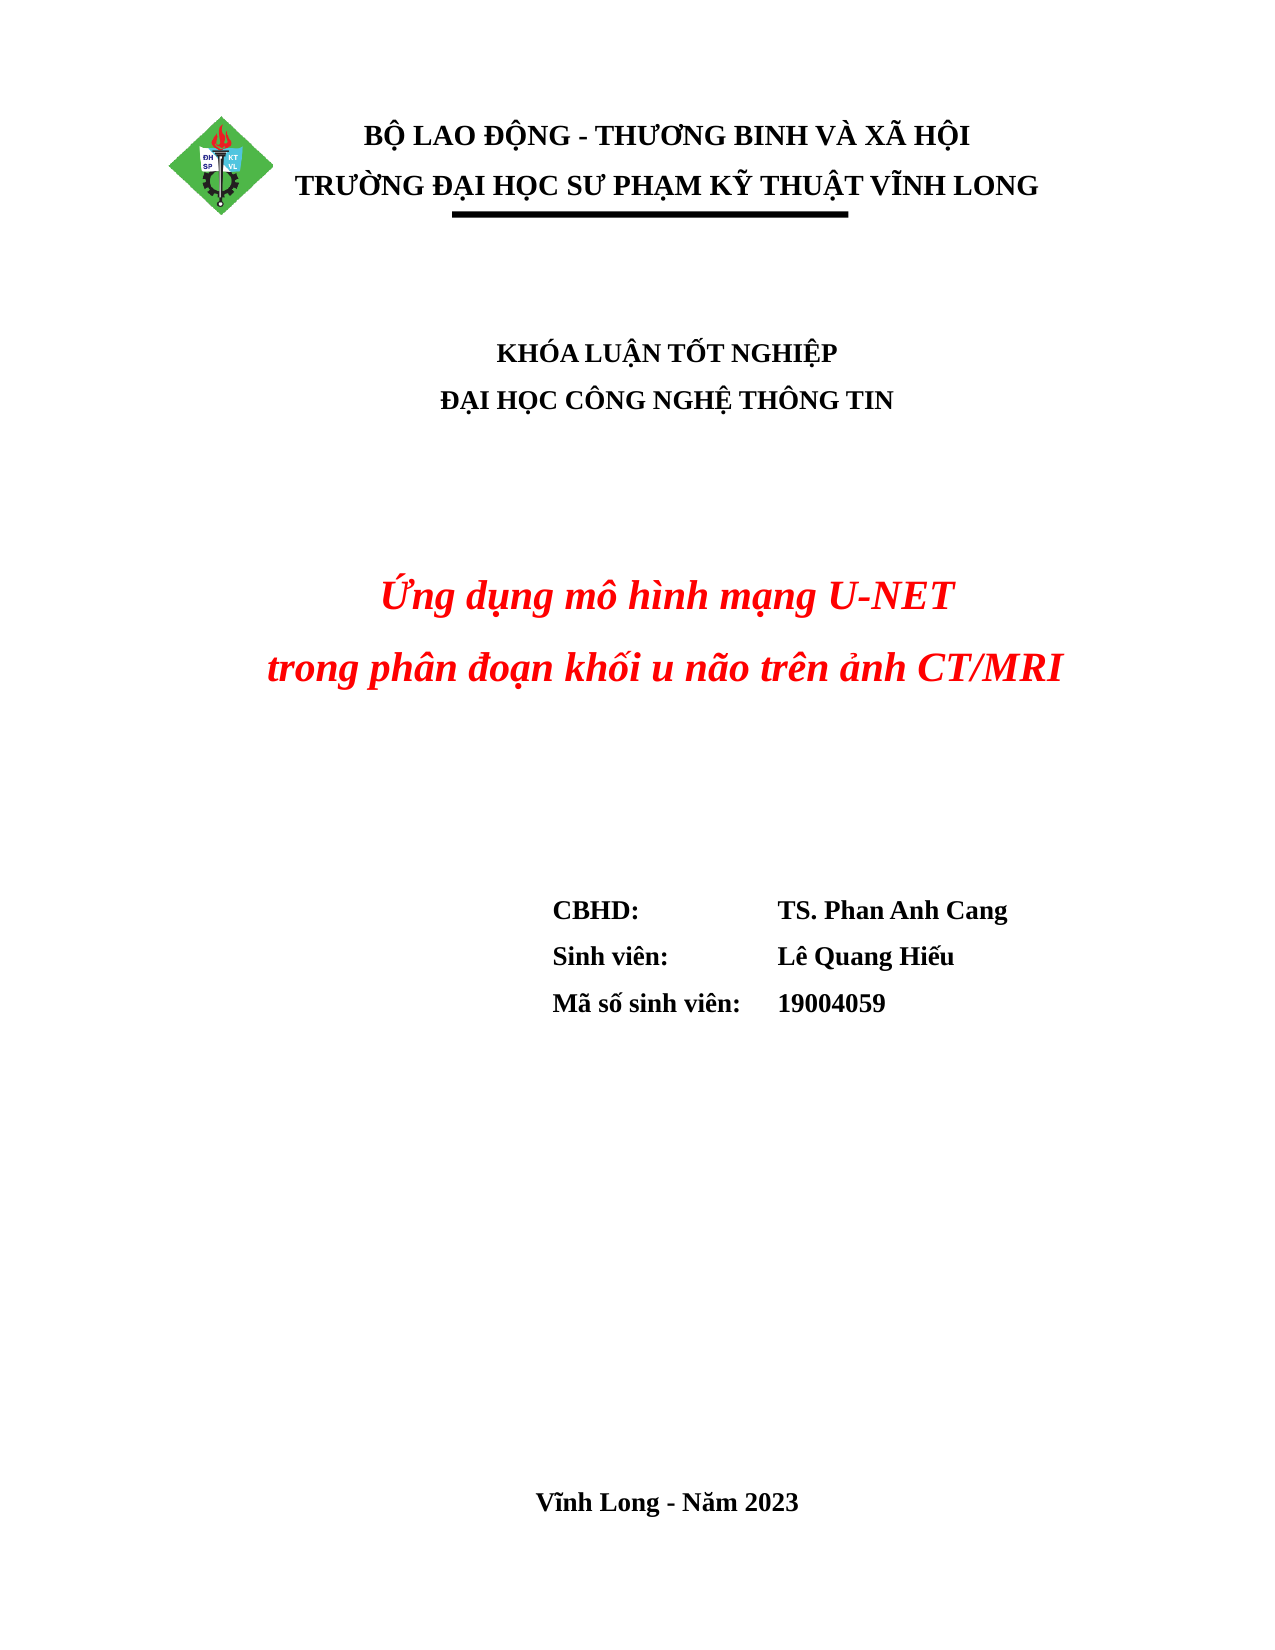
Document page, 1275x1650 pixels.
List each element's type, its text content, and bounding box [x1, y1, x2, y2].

text BỘ LAO ĐỘNG - THƯƠNG BINH VÀ XÃ HỘI [177, 118, 1157, 152]
text KHÓA LUẬN TỐT NGHIỆP [177, 337, 1157, 368]
text Mã số sinh viên: 19004059 [552, 987, 1157, 1018]
picture [168, 116, 273, 215]
text Vĩnh Long - Năm 2023 [177, 1486, 1157, 1517]
text Sinh viên: Lê Quang Hiếu [552, 940, 1157, 972]
text TRƯỜNG ĐẠI HỌC SƯ PHẠM KỸ THUẬT VĨNH LONG [177, 168, 1157, 202]
text ĐẠI HỌC CÔNG NGHỆ THÔNG TIN [177, 384, 1157, 415]
text trong phân đoạn khối u não trên ảnh CT/MRI [177, 642, 1157, 690]
text CBHD: TS. Phan Anh Cang [552, 894, 1157, 925]
text Ứng dụng mô hình mạng U-NET [177, 571, 1157, 618]
